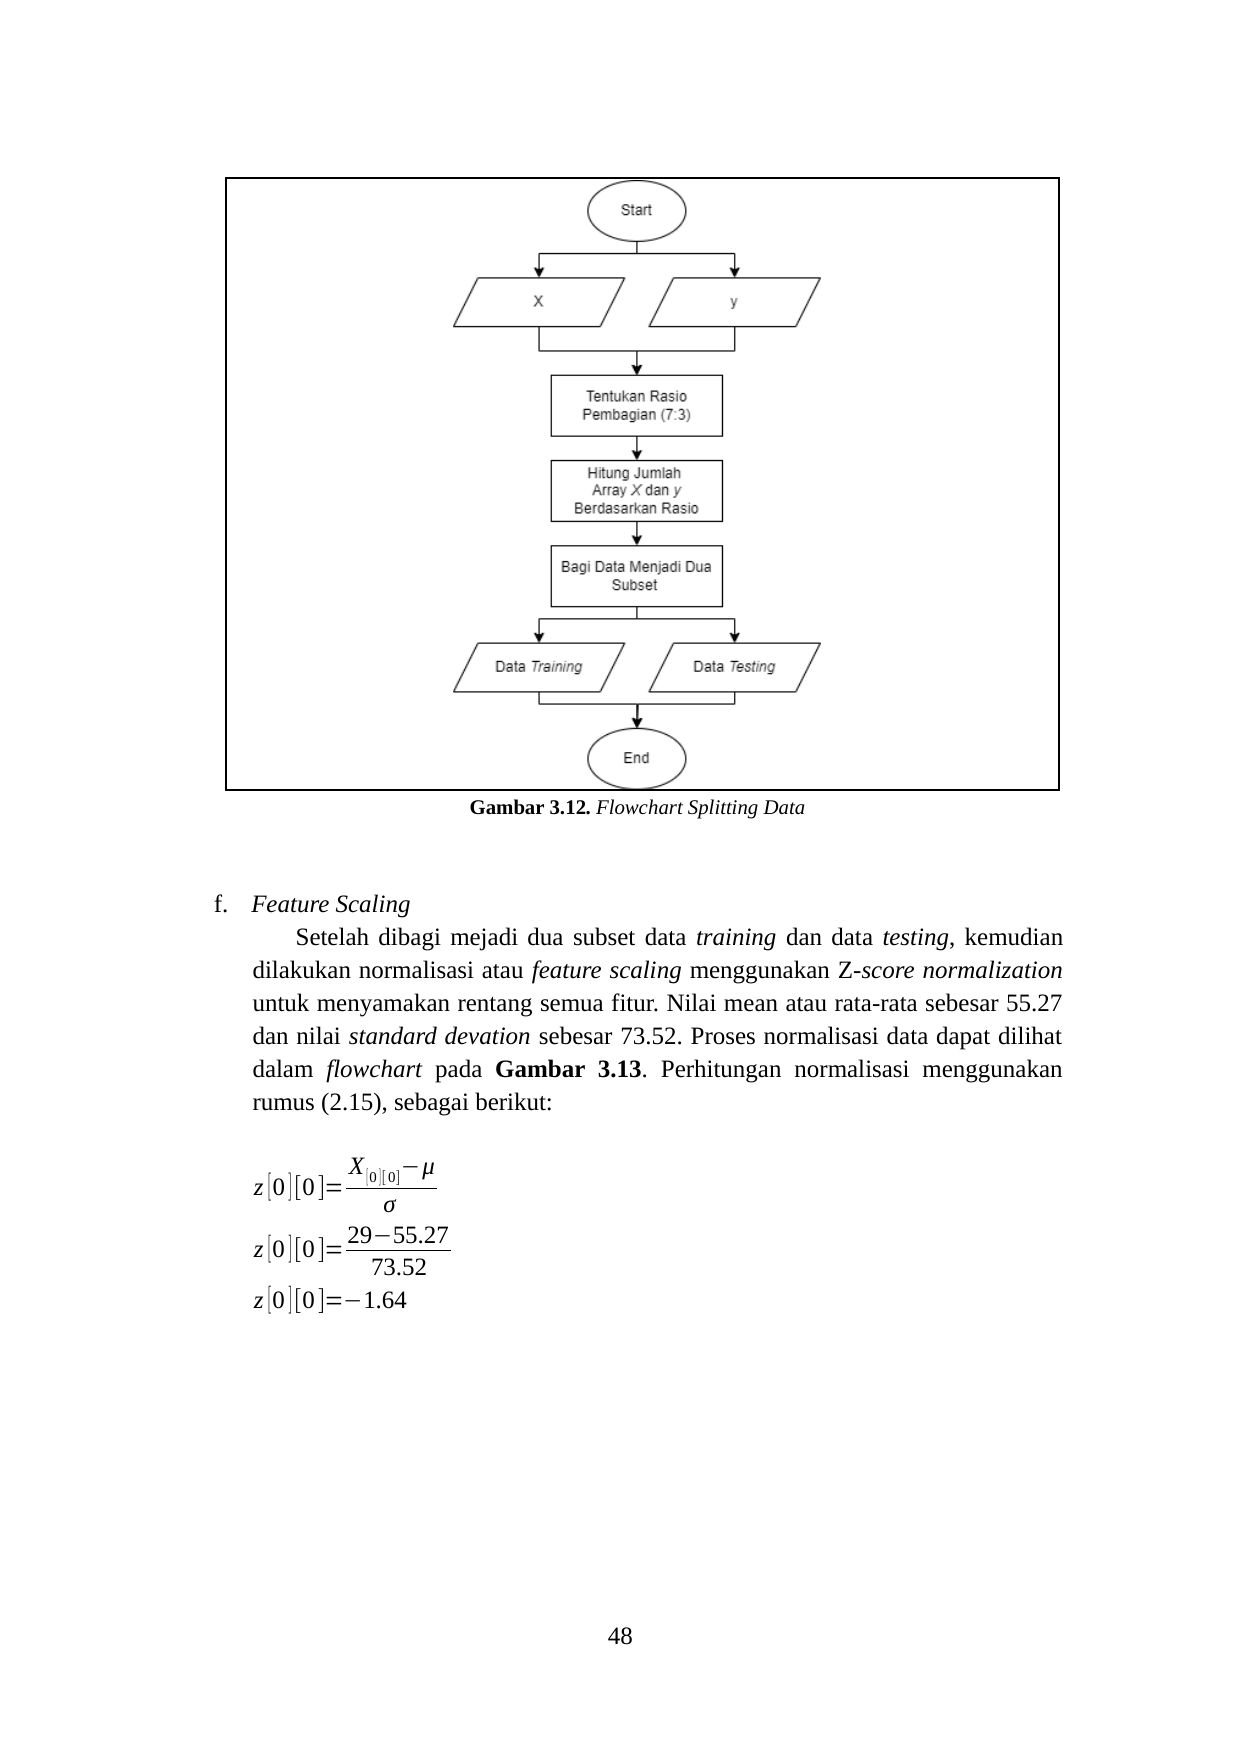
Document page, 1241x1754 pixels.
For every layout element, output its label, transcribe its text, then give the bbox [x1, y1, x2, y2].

list Setelah dibagi mejadi dua subset data training dan data testing, kemudian dilakukan normalisasi atau feature scaling menggunakan Z-score normalization untuk menyamakan rentang semua fitur. Nilai mean atau rata-rata sebesar 55.27 dan nilai standard devation sebesar 73.52. Proses normalisasi data dapat dilihat dalam flowchart pada Gambar 3.13. Perhitungan normalisasi menggunakan rumus (2.15), sebagai berikut: [252, 922, 1063, 1116]
list Feature Scaling [213, 889, 1063, 918]
picture [453, 180, 821, 789]
text Gambar 3.12. Flowchart Splitting Data [177, 795, 1063, 819]
